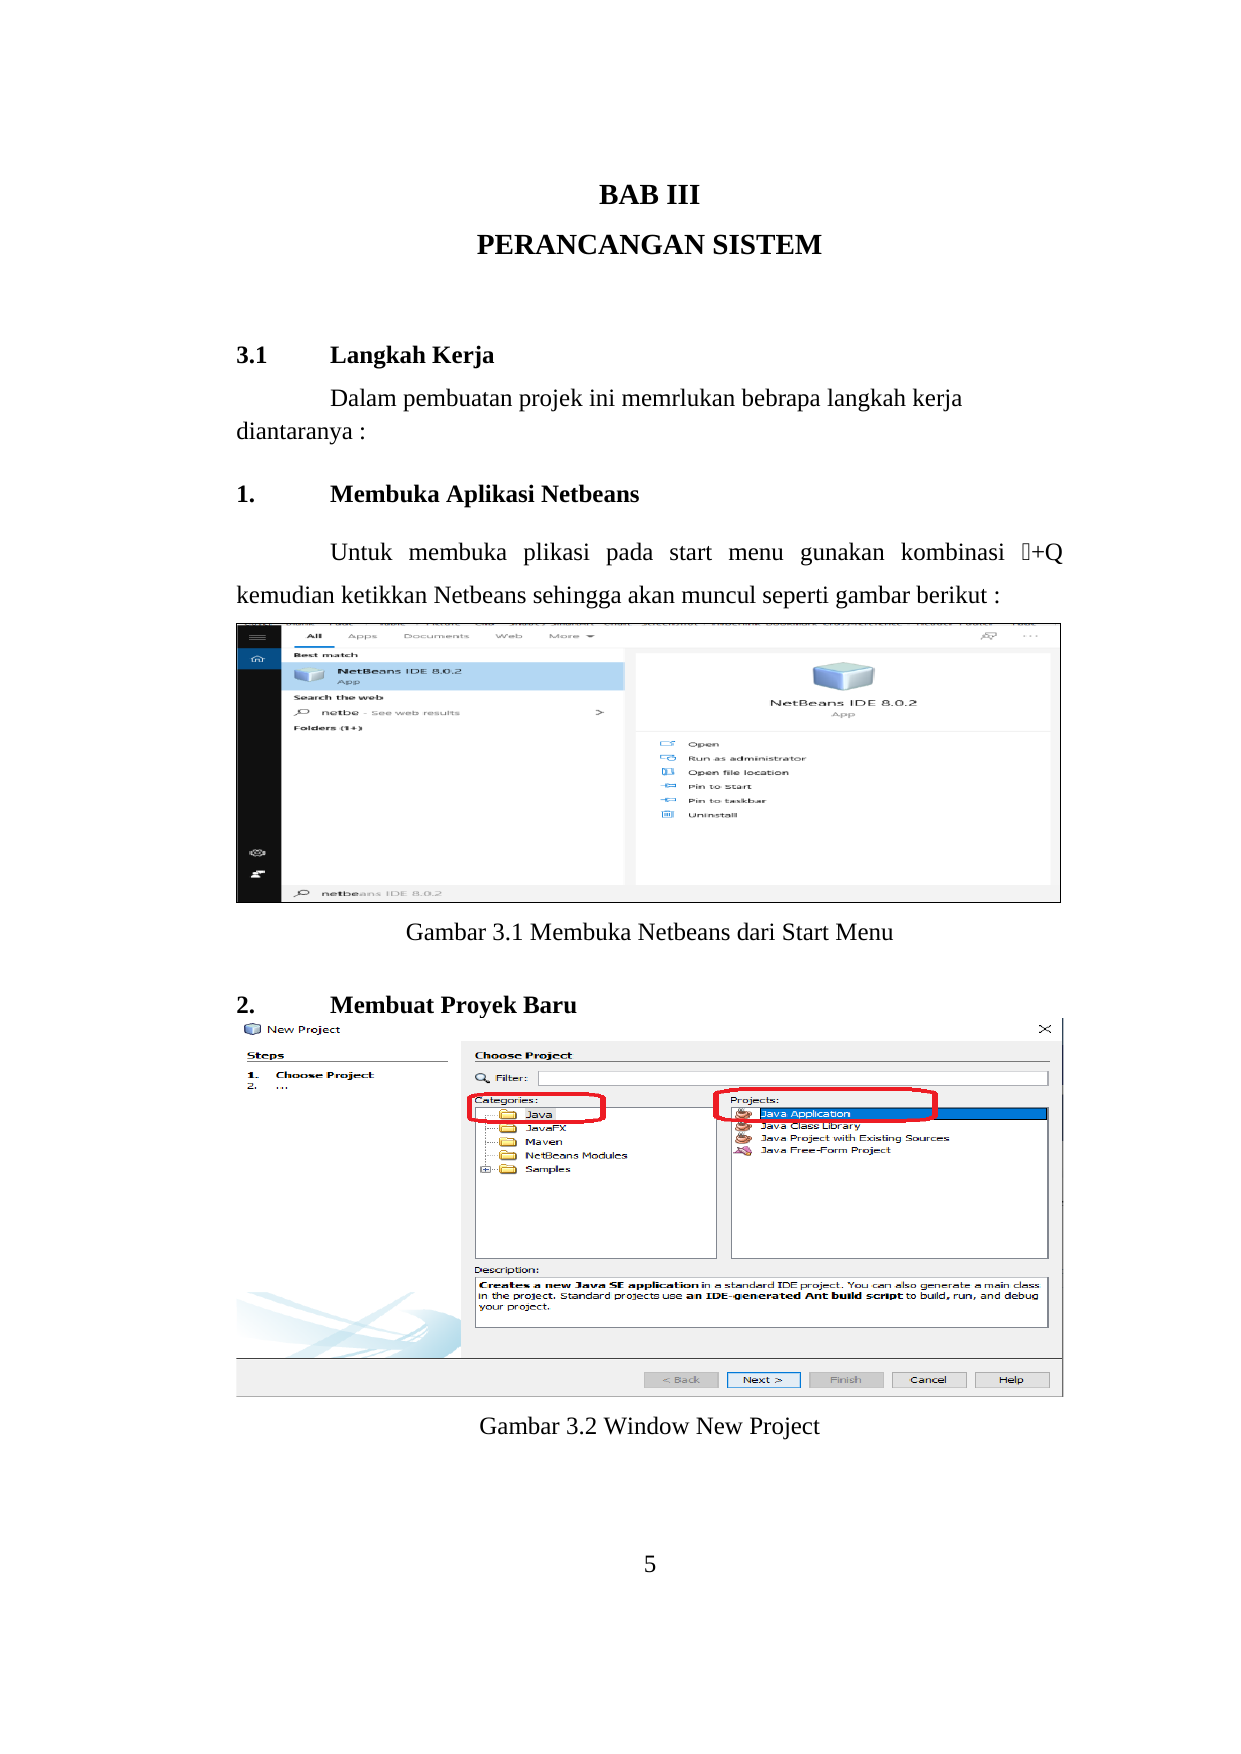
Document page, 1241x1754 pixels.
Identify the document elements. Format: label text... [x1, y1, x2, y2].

subtitle Membuka Aplikasi Netbeans [236, 479, 1063, 507]
subtitle Langkah Kerja [236, 340, 1063, 369]
text Dalam pembuatan projek ini memrlukan bebrapa langkah kerja diantaranya : [236, 383, 1063, 445]
subtitle BAB III PERANCANGAN SISTEM [236, 177, 1063, 261]
picture [237, 624, 1060, 902]
subtitle Membuat Proyek Baru [236, 990, 1063, 1018]
text Gambar 3.2 Window New Project [236, 1411, 1063, 1440]
text Gambar 3.1 Membuka Netbeans dari Start Menu [236, 917, 1063, 946]
picture [236, 1018, 1064, 1397]
text Untuk membuka plikasi pada start menu gunakan kombinasi +Q kemudian ketikkan Netbeans sehingga akan muncul seperti gambar berikut : [236, 537, 1063, 608]
